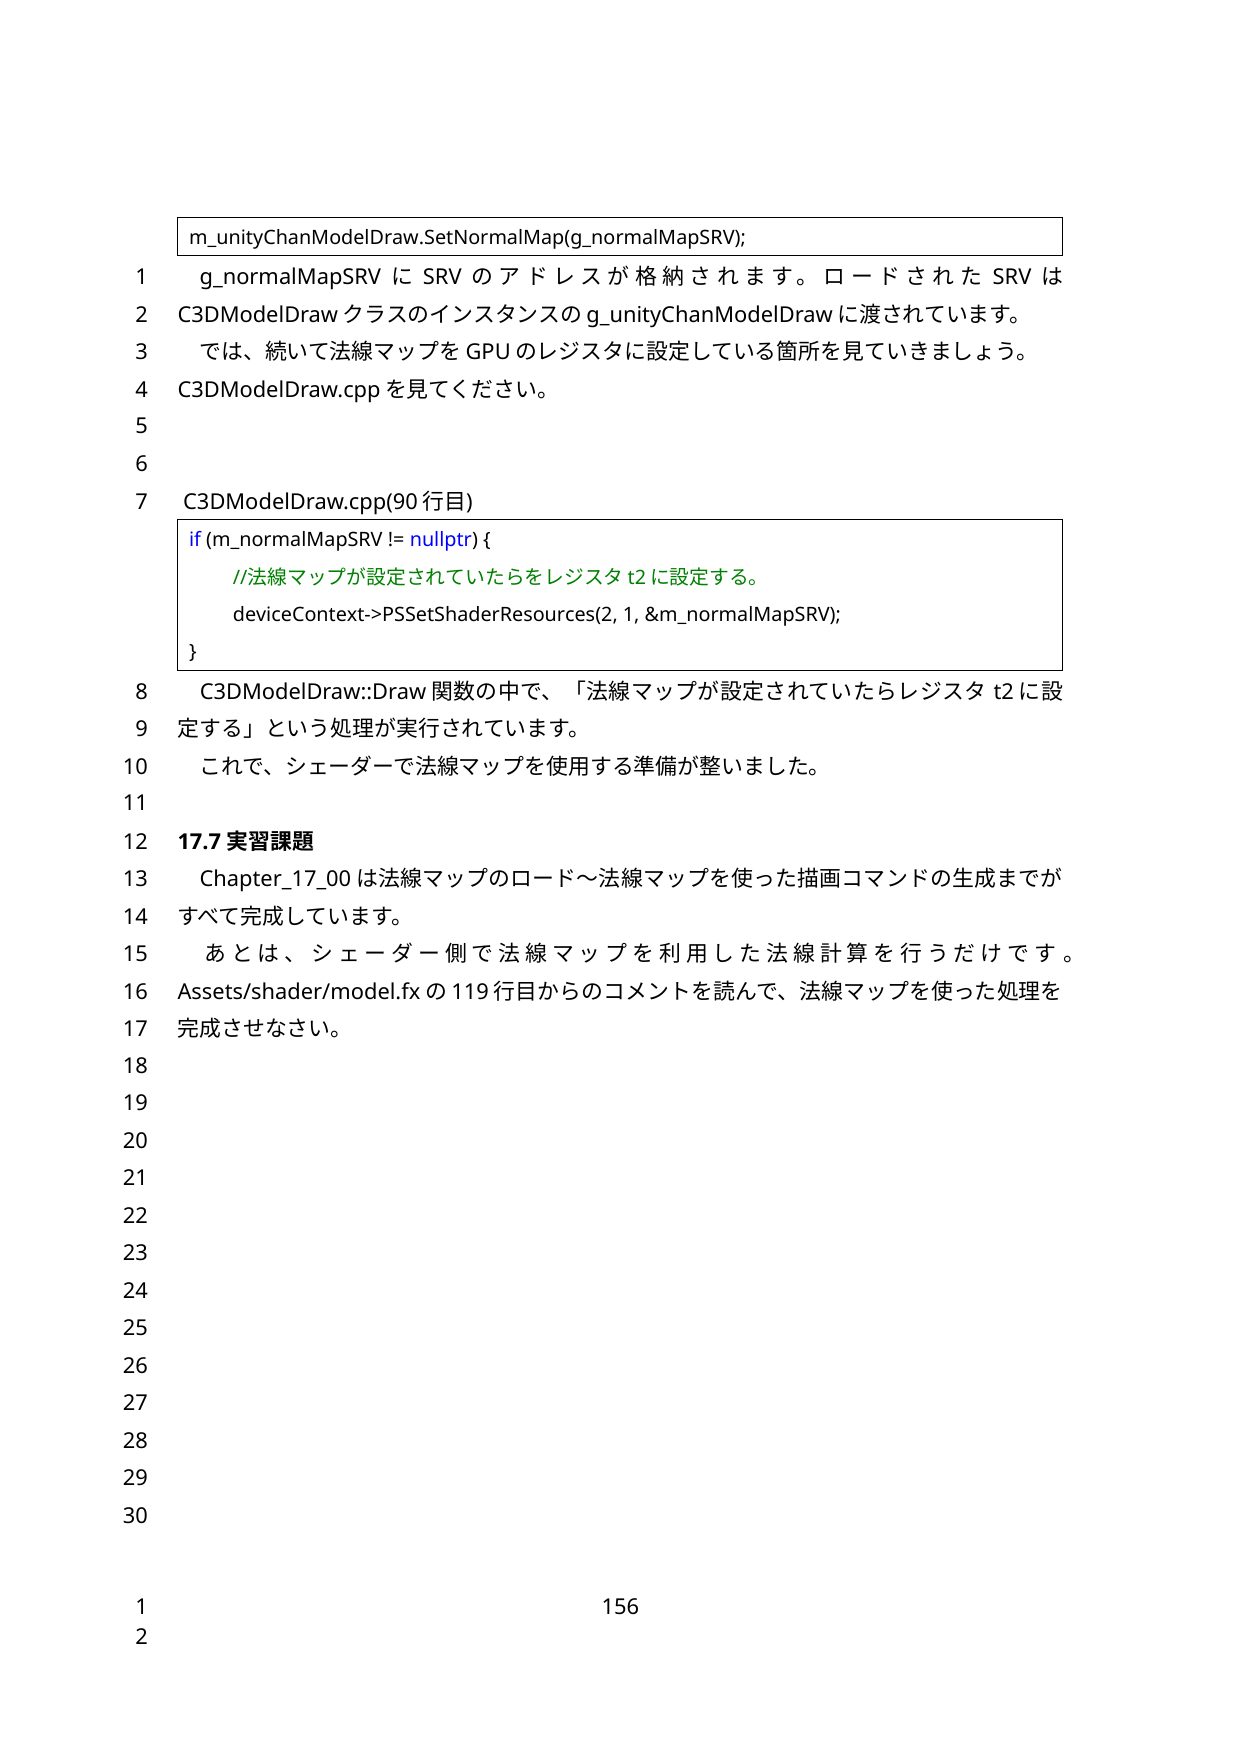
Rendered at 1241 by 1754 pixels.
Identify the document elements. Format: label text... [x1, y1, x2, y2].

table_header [178, 218, 1062, 255]
text あとは、シェーダー側で法線マップを利用した法線計算を行うだけです。Assets/shader/model.fxの119行目からのコメントを読んで、法線マップを使った処理を完成させなさい。 [177, 933, 1063, 1046]
text g_normalMapSRVにSRVのアドレスが格納されます。ロードされたSRVはC3DModelDrawクラスのインスタンスのg_unityChanModelDrawに渡されています。 [177, 256, 1063, 331]
text Chapter_17_00は法線マップのロード～法線マップを使った描画コマンドの生成までがすべて完成しています。 [177, 858, 1063, 933]
text C3DModelDraw.cpp(90行目) [177, 481, 1063, 519]
subtitle 17.7 実習課題 [177, 821, 1063, 858]
text C3DModelDraw::Draw関数の中で、「法線マップが設定されていたらレジスタt2に設定する」という処理が実行されています。 [177, 671, 1063, 746]
text これで、シェーダーで法線マップを使用する準備が整いました。 [177, 746, 1063, 783]
table_header if (m_normalMapSRV != nullptr) { //法線マップが設定されていたらをレジスタt2に設定する。 deviceContext->PSSetShaderResources(2, 1, &m_normalMapSRV); } [178, 520, 1062, 670]
text C3DModelDraw.cppを見てください。 [177, 369, 1063, 406]
text では、続いて法線マップをGPUのレジスタに設定している箇所を見ていきましょう。 [177, 331, 1063, 369]
